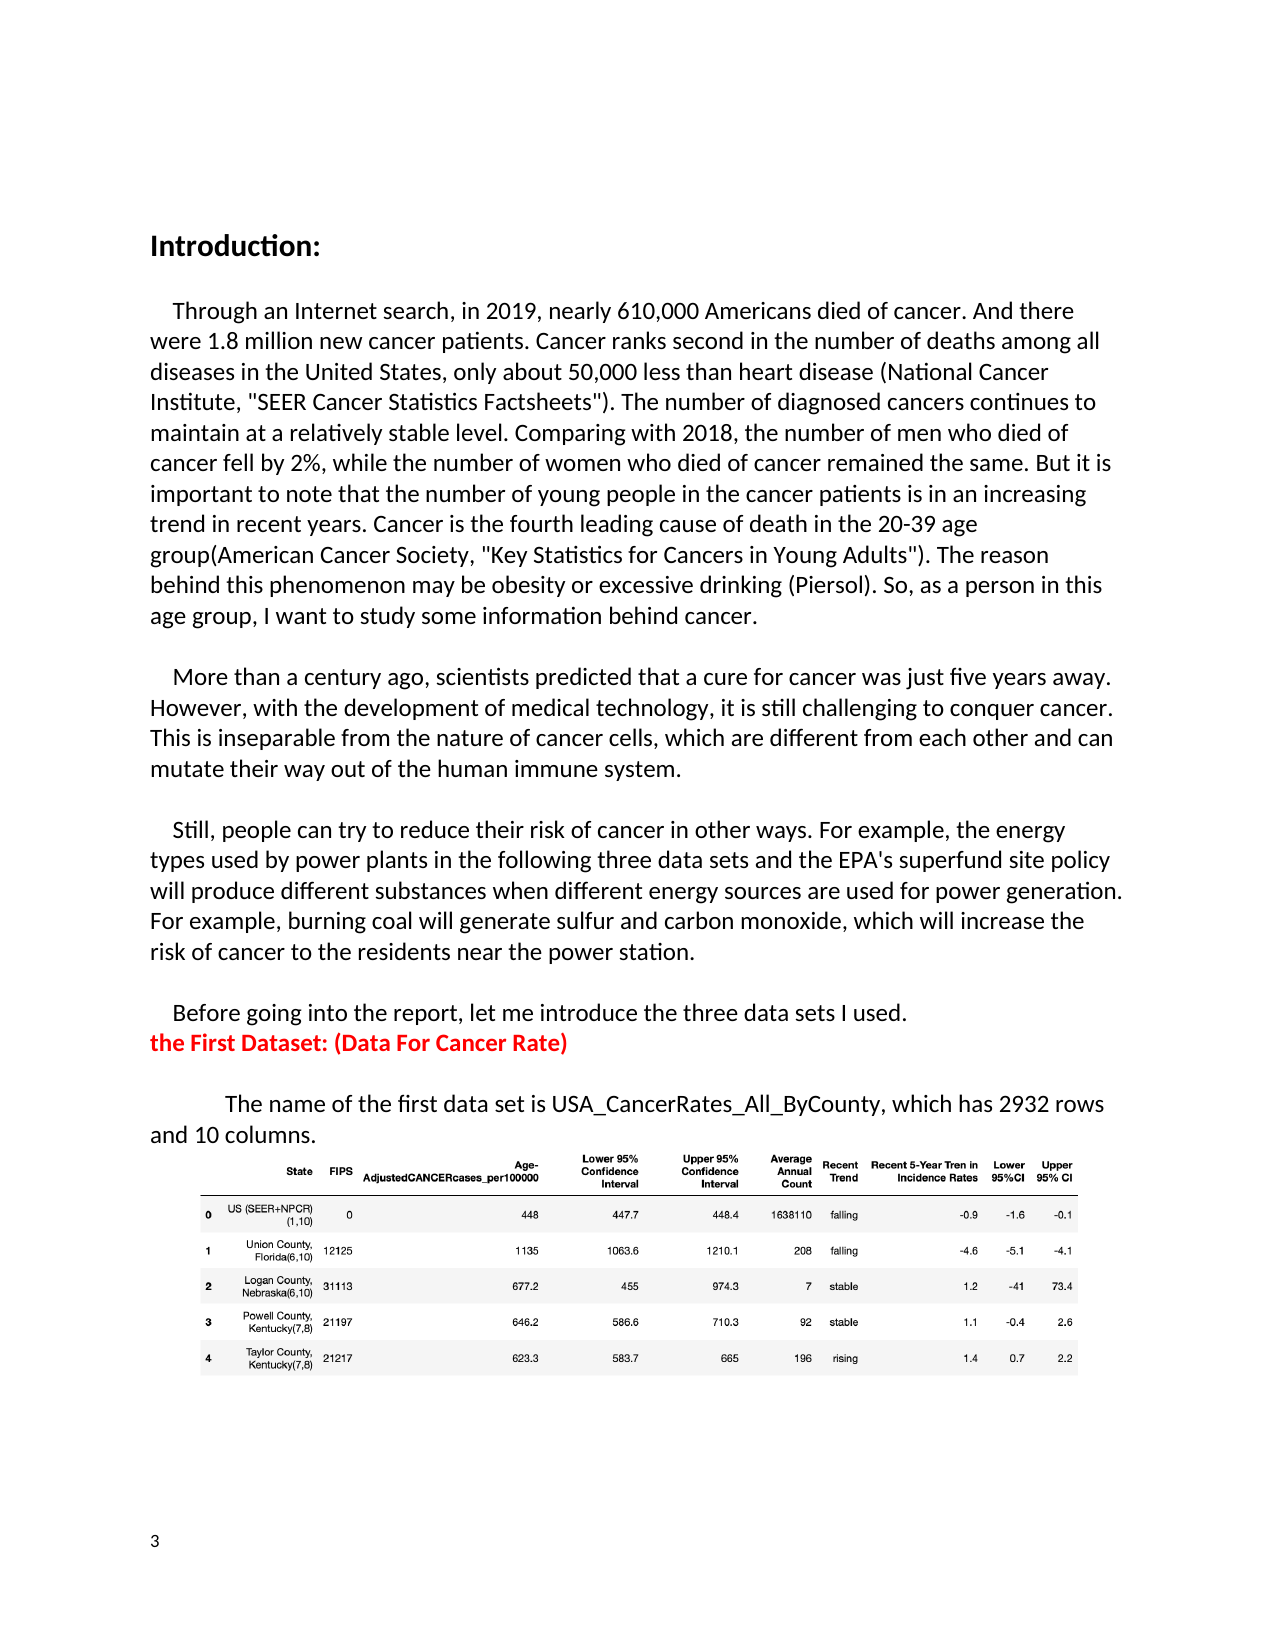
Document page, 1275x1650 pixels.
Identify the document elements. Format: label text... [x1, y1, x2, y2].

text Through an Internet search, in 2019, nearly 610,000 Americans died of cancer. And there were 1.8 million new cancer patients. Cancer ranks second in the number of deaths among all diseases in the United States, only about 50,000 less than heart disease (National Cancer Institute, "SEER Cancer Statistics Factsheets"). The number of diagnosed cancers continues to maintain at a relatively stable level. Comparing with 2018, the number of men who died of cancer fell by 2%, while the number of women who died of cancer remained the same. But it is important to note that the number of young people in the cancer patients is in an increasing trend in recent years. Cancer is the fourth leading cause of death in the 20-39 age group(American Cancer Society, "Key Statistics for Cancers in Young Adults"). The reason behind this phenomenon may be obesity or excessive drinking (Piersol). So, as a person in this age group, I want to study some information behind cancer. [150, 295, 1125, 631]
text Introduction: [150, 226, 1125, 264]
text the First Dataset: (Data For Cancer Rate) [150, 1027, 1125, 1058]
text Before going into the report, let me introduce the three data sets I used. [150, 997, 1125, 1027]
text The name of the first data set is USA_CancerRates_All_ByCounty, which has 2932 rows and 10 columns. [150, 1088, 1125, 1149]
picture [189, 1149, 1087, 1377]
text More than a century ago, scientists predicted that a cure for cancer was just five years away. However, with the development of medical technology, it is still challenging to conquer cancer. This is inseparable from the nature of cancer cells, which are different from each other and can mutate their way out of the human immune system. [150, 661, 1125, 783]
text Still, people can try to reduce their risk of cancer in other ways. For example, the energy types used by power plants in the following three data sets and the EPA's superfund site policy will produce different substances when different energy sources are used for power generation. For example, burning coal will generate sulfur and carbon monoxide, which will increase the risk of cancer to the residents near the power station. [150, 814, 1125, 966]
